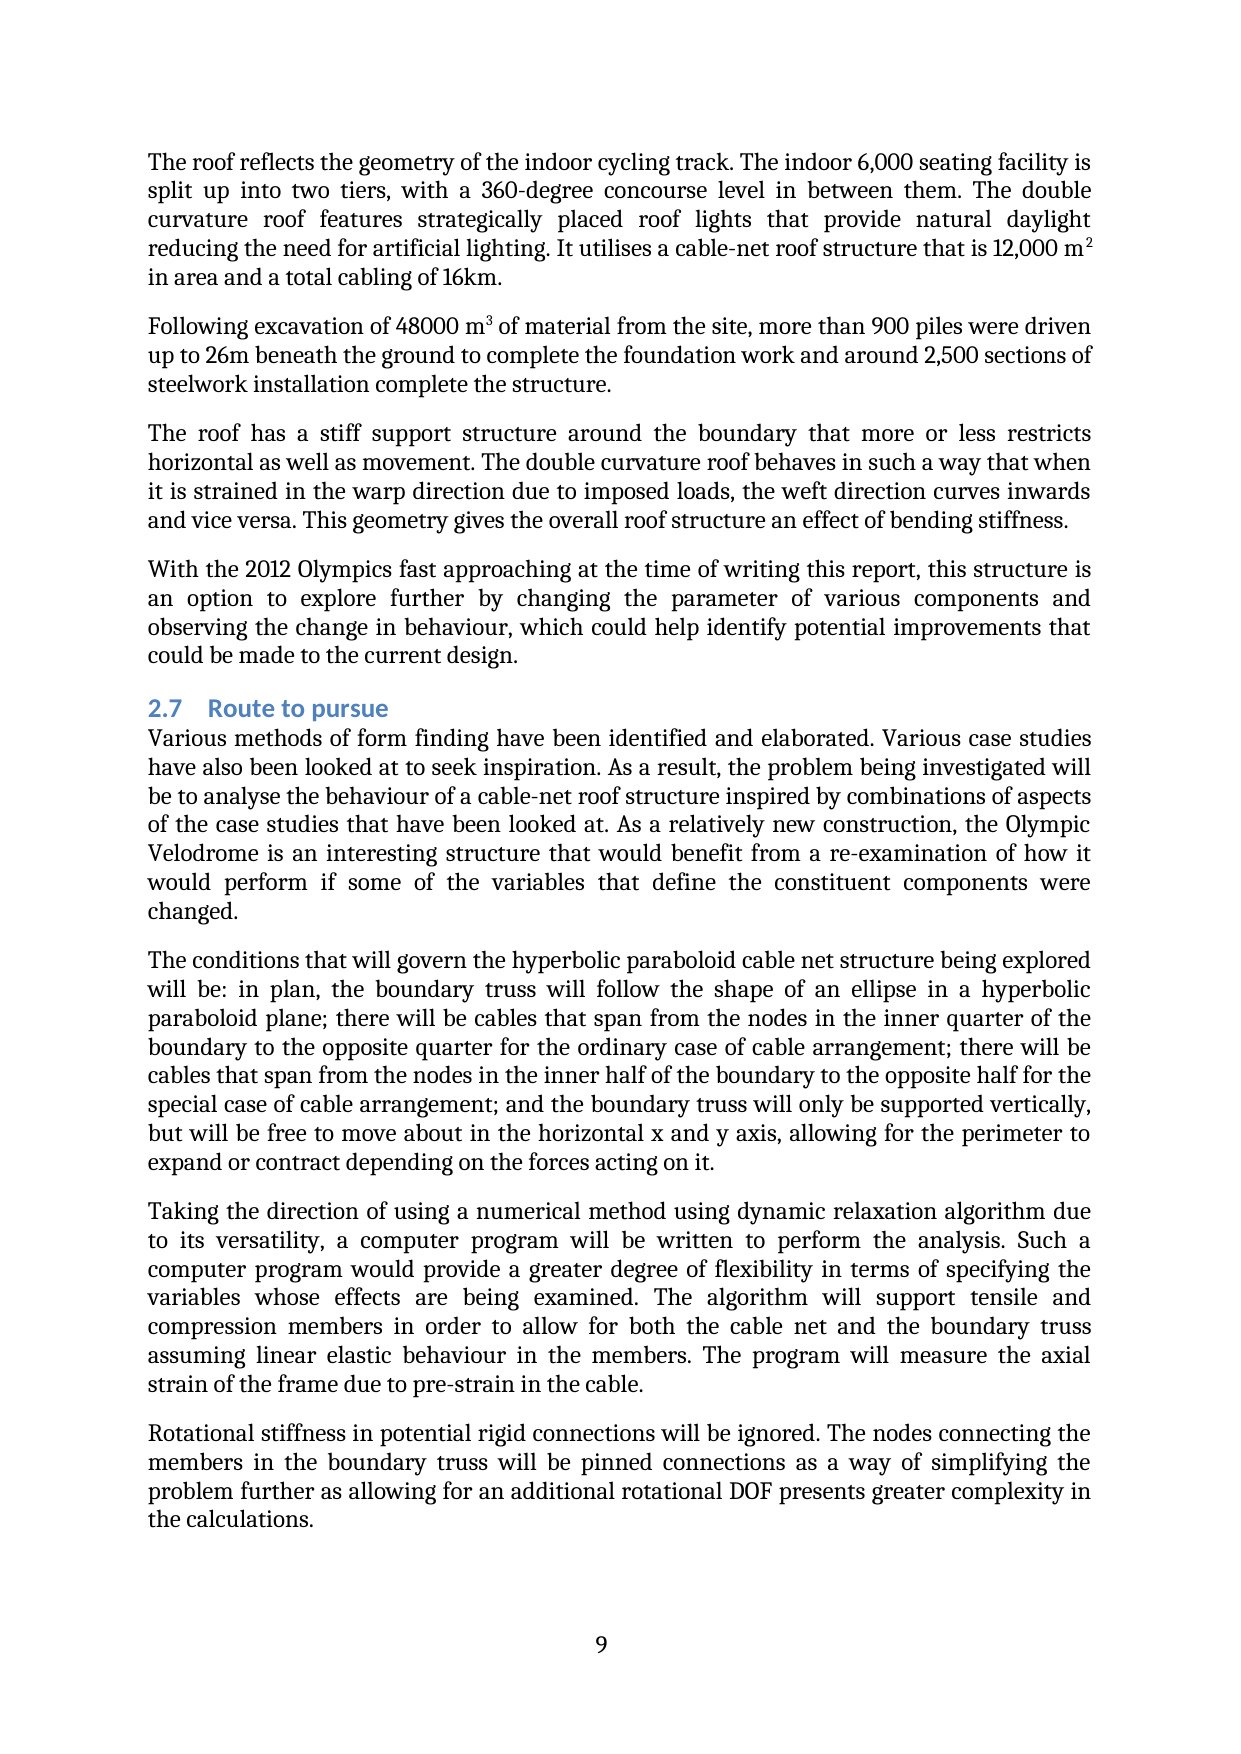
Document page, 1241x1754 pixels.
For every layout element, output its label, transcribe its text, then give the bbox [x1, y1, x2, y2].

subtitle Route to pursue [148, 691, 1092, 724]
text Taking the direction of using a numerical method using dynamic relaxation algorithm due to its versatility, a computer program will be written to perform the analysis. Such a computer program would provide a greater degree of flexibility in terms of specifying the variables whose effects are being examined. The algorithm will support tensile and compression members in order to allow for both the cable net and the boundary truss assuming linear elastic behaviour in the members. The program will measure the axial strain of the frame due to pre-strain in the cable. [148, 1197, 1092, 1398]
text The conditions that will govern the hyperbolic paraboloid cable net structure being explored will be: in plan, the boundary truss will follow the shape of an ellipse in a hyperbolic paraboloid plane; there will be cables that span from the nodes in the inner quarter of the boundary to the opposite quarter for the ordinary case of cable arrangement; there will be cables that span from the nodes in the inner half of the boundary to the opposite half for the special case of cable arrangement; and the boundary truss will only be supported vertically, but will be free to move about in the horizontal x and y axis, allowing for the perimeter to expand or contract depending on the forces acting on it. [148, 946, 1092, 1176]
text The roof has a stiff support structure around the boundary that more or less restricts horizontal as well as movement. The double curvature roof behaves in such a way that when it is strained in the warp direction due to imposed loads, the weft direction curves inwards and vice versa. This geometry gives the overall roof structure an effect of bending stiffness. [148, 419, 1092, 534]
text Following excavation of 48000 m3 of material from the site, more than 900 piles were driven up to 26m beneath the ground to complete the foundation work and around 2,500 sections of steelwork installation complete the structure. [148, 312, 1092, 398]
text The roof reflects the geometry of the indoor cycling track. The indoor 6,000 seating facility is split up into two tiers, with a 360-degree concourse level in between them. The double curvature roof features strategically placed roof lights that provide natural daylight reducing the need for artificial lighting. It utilises a cable-net roof structure that is 12,000 m2 in area and a total cabling of 16km. [148, 148, 1092, 291]
text Rotational stiffness in potential rigid connections will be ignored. The nodes connecting the members in the boundary truss will be pinned connections as a way of simplifying the problem further as allowing for an additional rotational DOF presents greater complexity in the calculations. [148, 1419, 1092, 1534]
text With the 2012 Olympics fast approaching at the time of writing this report, this structure is an option to explore further by changing the parameter of various components and observing the change in behaviour, which could help identify potential improvements that could be made to the current design. [148, 555, 1092, 670]
text Various methods of form finding have been identified and elaborated. Various case studies have also been looked at to seek inspiration. As a result, the problem being investigated will be to analyse the behaviour of a cable-net roof structure inspired by combinations of aspects of the case studies that have been looked at. As a relatively new construction, the Olympic Velodrome is an interesting structure that would benefit from a re-examination of how it would perform if some of the variables that define the constituent components were changed. [148, 724, 1092, 925]
